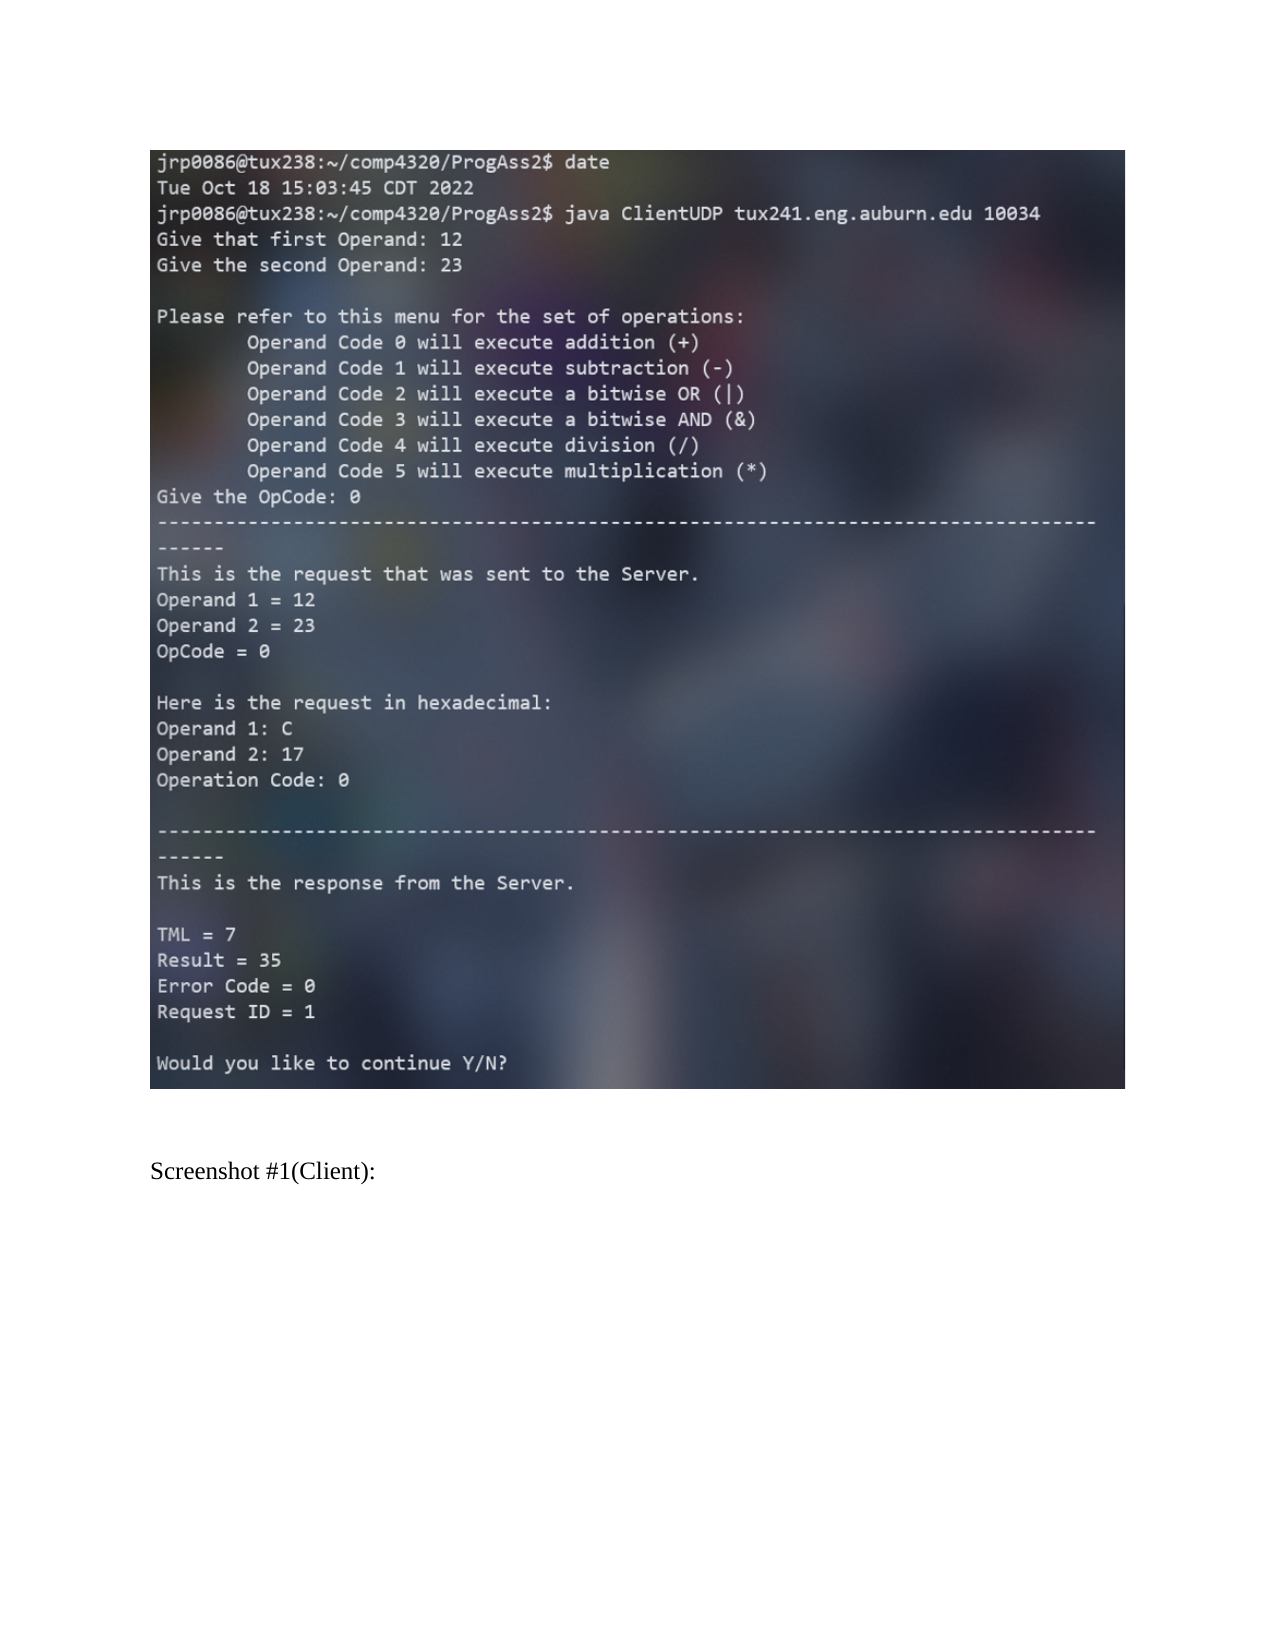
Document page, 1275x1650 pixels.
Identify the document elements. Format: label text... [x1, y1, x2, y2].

picture [150, 150, 1125, 1089]
text Screenshot #1(Client): [150, 1156, 1125, 1184]
